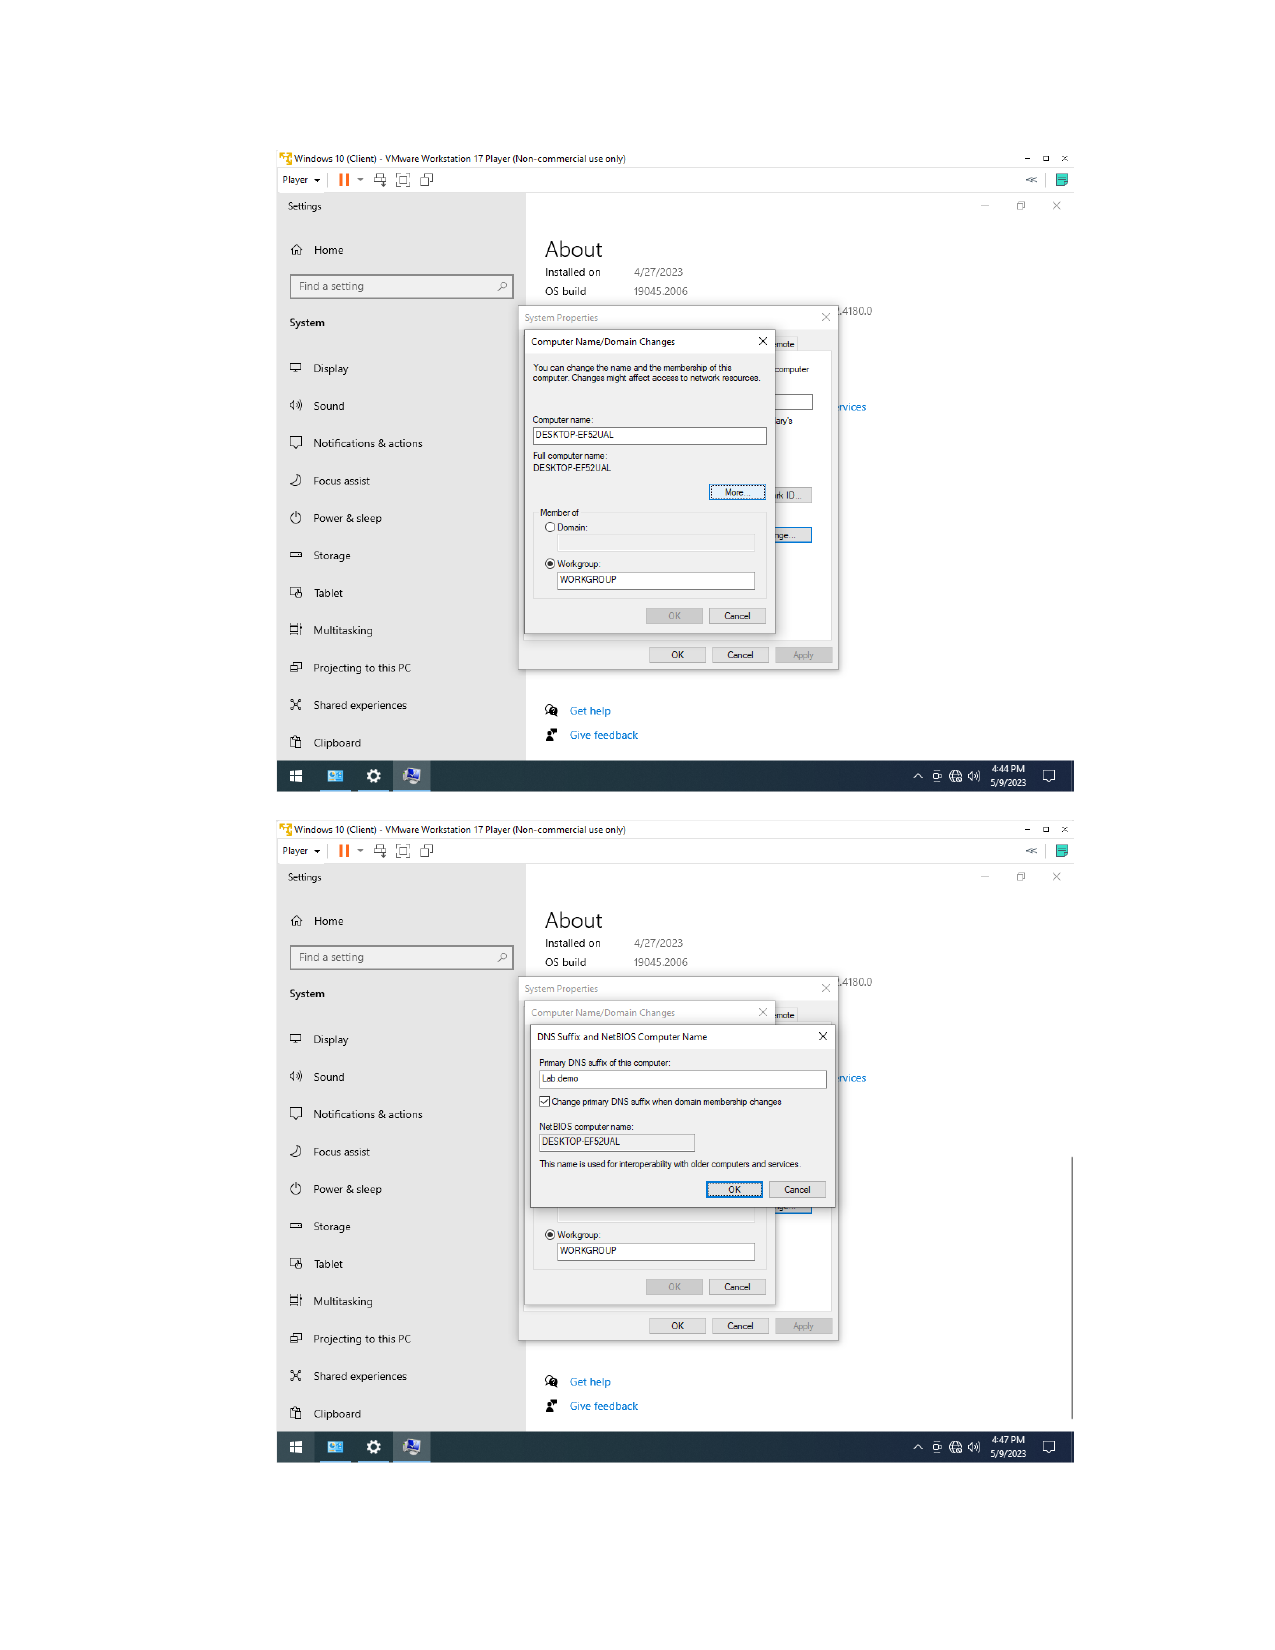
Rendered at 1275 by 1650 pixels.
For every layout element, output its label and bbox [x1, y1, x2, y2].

picture [276, 820, 1074, 1463]
picture [276, 150, 1074, 792]
